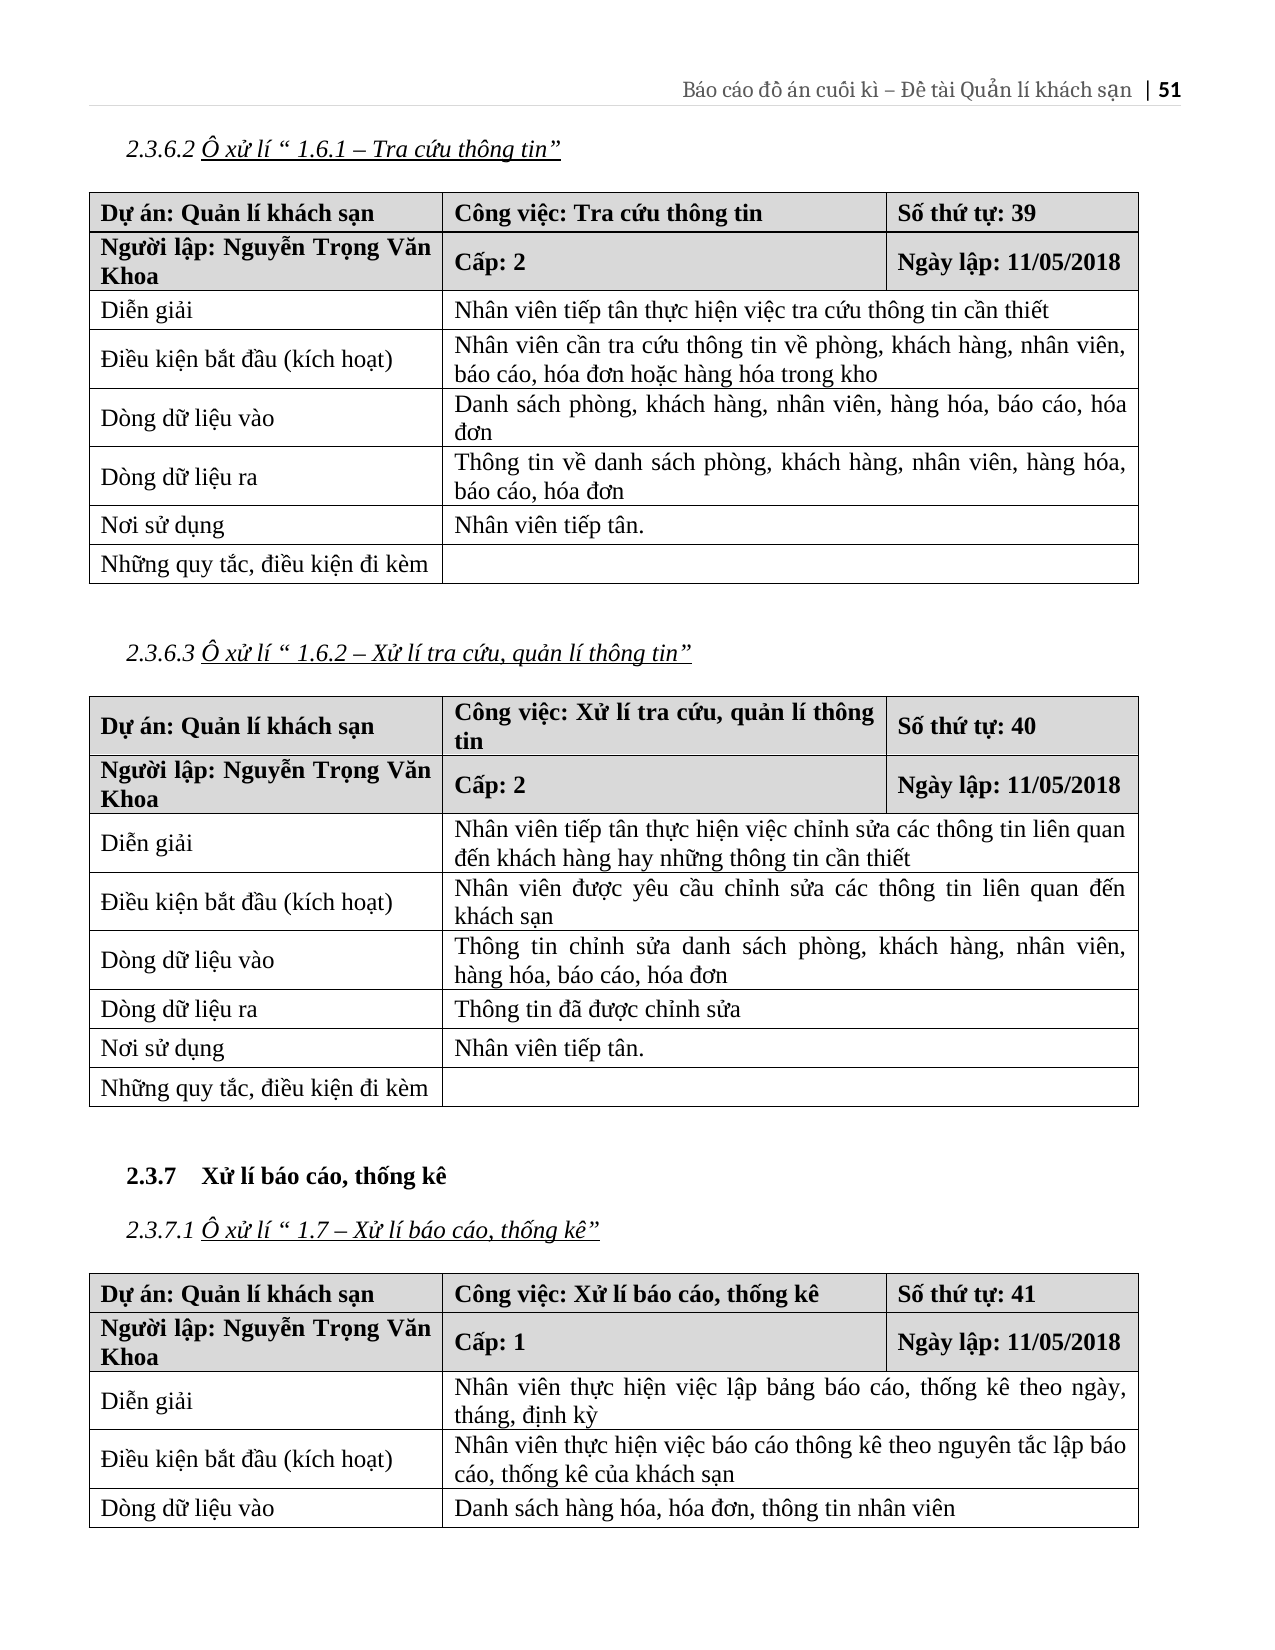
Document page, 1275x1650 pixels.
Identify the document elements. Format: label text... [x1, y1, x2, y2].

table_cell Điều kiện bắt đầu (kích hoạt) [90, 873, 442, 930]
table_cell Thông tin đã được chỉnh sửa [443, 990, 1138, 1028]
table_cell Dòng dữ liệu vào [90, 389, 442, 446]
table_cell Ngày lập: 11/05/2018 [887, 1313, 1138, 1371]
table_cell Diễn giải [90, 814, 442, 872]
table_cell Ngày lập: 11/05/2018 [887, 756, 1138, 813]
table_cell Những quy tắc, điều kiện đi kèm [90, 545, 442, 583]
subtitle Ô xử lí “ 1.6.1 – Tra cứu thông tin” [126, 134, 1181, 163]
table_header Dự án: Quản lí khách sạn [90, 1274, 442, 1312]
table_cell Nhân viên thực hiện việc báo cáo thông kê theo nguyên tắc lập báo cáo, thống kê của khách sạn [443, 1430, 1138, 1488]
table_cell Người lập: Nguyễn Trọng Văn Khoa [90, 233, 442, 290]
table_cell Diễn giải [90, 291, 442, 329]
table_header Dự án: Quản lí khách sạn [90, 193, 442, 231]
table_cell Những quy tắc, điều kiện đi kèm [90, 1068, 442, 1106]
table_cell Dòng dữ liệu vào [90, 931, 442, 989]
table_header Số thứ tự: 39 [887, 193, 1138, 231]
table_cell Thông tin chỉnh sửa danh sách phòng, khách hàng, nhân viên, hàng hóa, báo cáo, hóa đơn [443, 931, 1138, 989]
table_header Số thứ tự: 41 [887, 1274, 1138, 1312]
table_cell Nhân viên được yêu cầu chỉnh sửa các thông tin liên quan đến khách sạn [443, 873, 1138, 930]
table_cell Cấp: 1 [443, 1313, 886, 1371]
list Xử lí báo cáo, thống kê [126, 1161, 1181, 1190]
table_cell Cấp: 2 [443, 233, 886, 290]
table_cell Nhân viên tiếp tân. [443, 506, 1138, 544]
table_cell Nơi sử dụng [90, 506, 442, 544]
table_header Công việc: Xử lí tra cứu, quản lí thông tin [443, 697, 886, 754]
table_cell Người lập: Nguyễn Trọng Văn Khoa [90, 1313, 442, 1371]
table_header Số thứ tự: 40 [887, 697, 1138, 754]
table_cell Nhân viên tiếp tân. [443, 1029, 1138, 1067]
table_cell Nhân viên tiếp tân thực hiện việc tra cứu thông tin cần thiết [443, 291, 1138, 329]
table_cell Điều kiện bắt đầu (kích hoạt) [90, 1430, 442, 1488]
subtitle Ô xử lí “ 1.6.2 – Xử lí tra cứu, quản lí thông tin” [126, 638, 1181, 667]
table_cell Ngày lập: 11/05/2018 [887, 233, 1138, 290]
table_cell Nhân viên thực hiện việc lập bảng báo cáo, thống kê theo ngày, tháng, định kỳ [443, 1372, 1138, 1429]
table_cell Cấp: 2 [443, 756, 886, 813]
subtitle Ô xử lí “ 1.7 – Xử lí báo cáo, thống kê” [126, 1215, 1181, 1244]
table_cell [443, 545, 1138, 583]
table_cell [443, 1068, 1138, 1106]
table_cell Dòng dữ liệu ra [90, 447, 442, 505]
table_header Công việc: Xử lí báo cáo, thống kê [443, 1274, 886, 1312]
table_header Công việc: Tra cứu thông tin [443, 193, 886, 231]
table_cell Danh sách hàng hóa, hóa đơn, thông tin nhân viên [443, 1489, 1138, 1527]
table_cell Nơi sử dụng [90, 1029, 442, 1067]
table_cell Người lập: Nguyễn Trọng Văn Khoa [90, 756, 442, 813]
table_cell Nhân viên cần tra cứu thông tin về phòng, khách hàng, nhân viên, báo cáo, hóa đơn hoặc hàng hóa trong kho [443, 330, 1138, 388]
table_cell Dòng dữ liệu ra [90, 990, 442, 1028]
table_cell Dòng dữ liệu vào [90, 1489, 442, 1527]
table_cell Diễn giải [90, 1372, 442, 1429]
table_cell Danh sách phòng, khách hàng, nhân viên, hàng hóa, báo cáo, hóa đơn [443, 389, 1138, 446]
table_cell Thông tin về danh sách phòng, khách hàng, nhân viên, hàng hóa, báo cáo, hóa đơn [443, 447, 1138, 505]
table_header Dự án: Quản lí khách sạn [90, 697, 442, 754]
table_cell Nhân viên tiếp tân thực hiện việc chỉnh sửa các thông tin liên quan đến khách hàng hay những thông tin cần thiết [443, 814, 1138, 872]
table_cell Điều kiện bắt đầu (kích hoạt) [90, 330, 442, 388]
